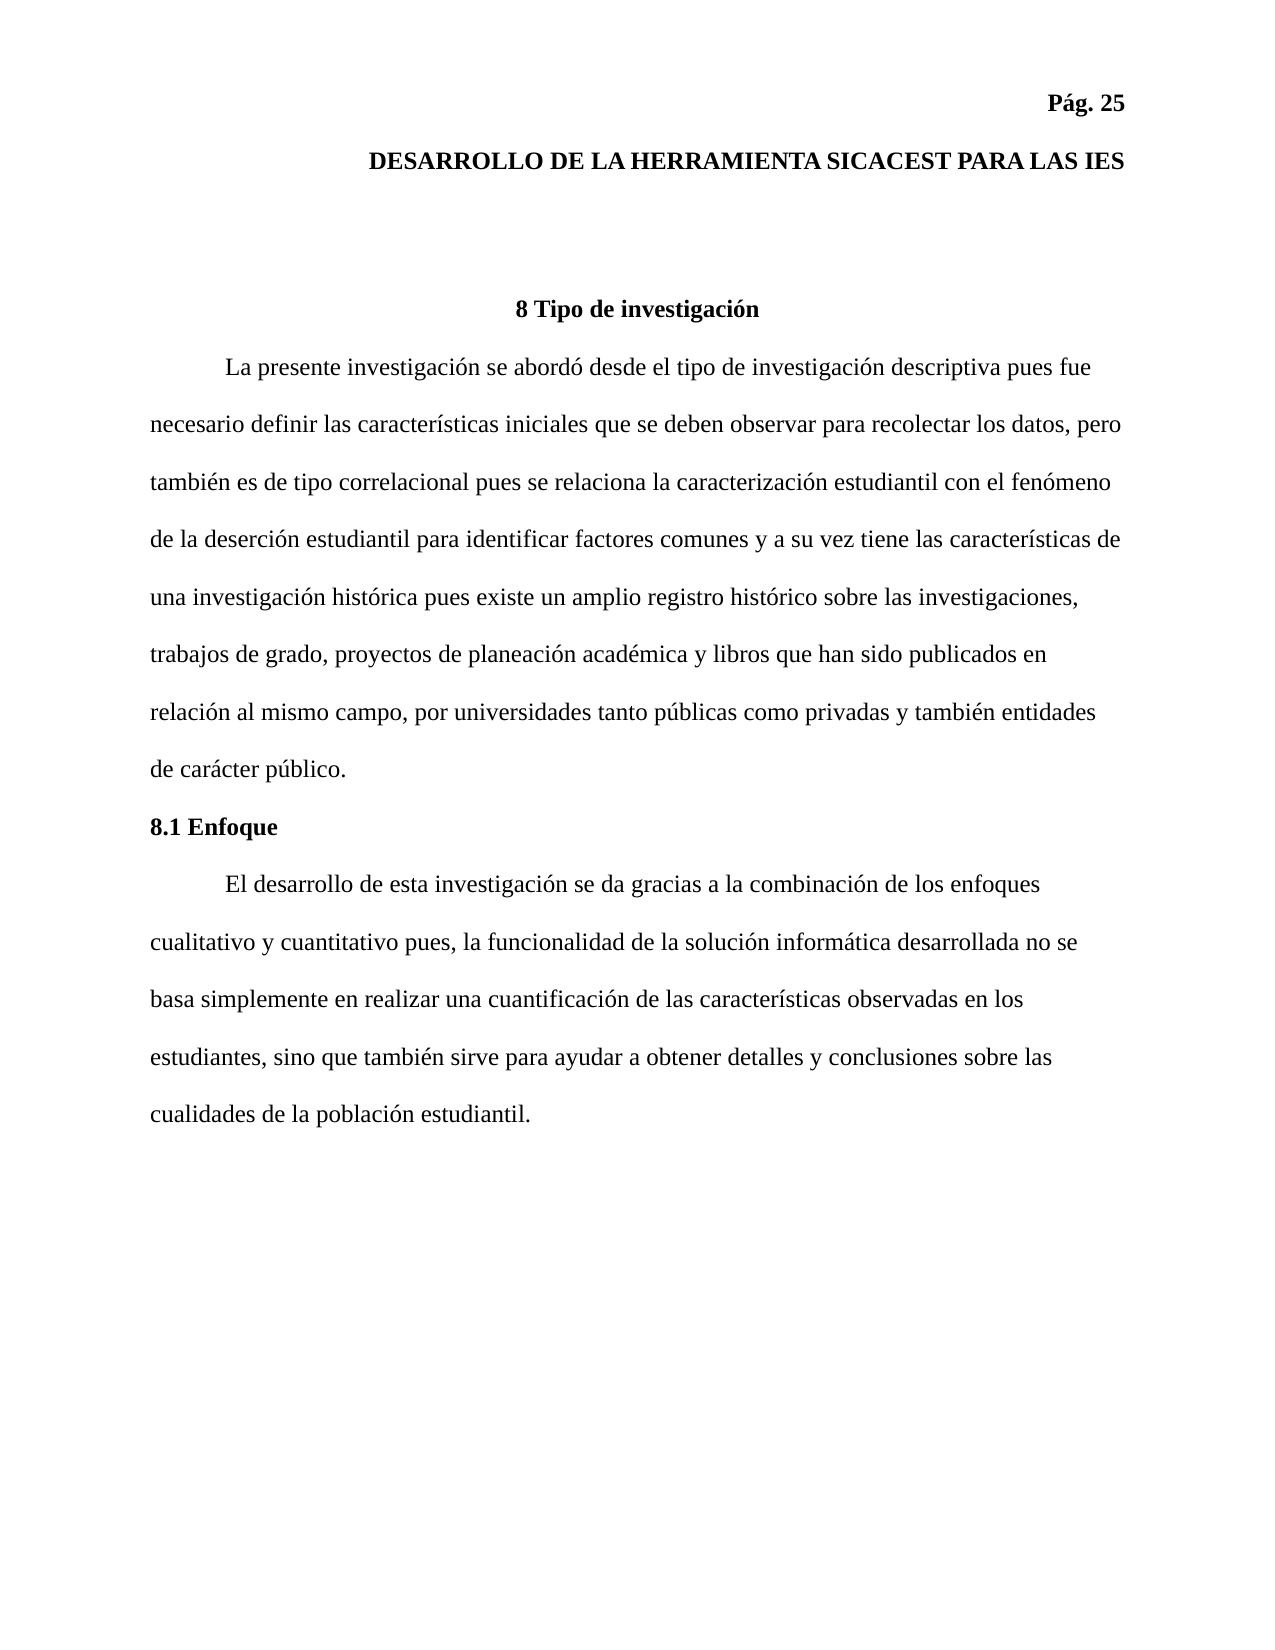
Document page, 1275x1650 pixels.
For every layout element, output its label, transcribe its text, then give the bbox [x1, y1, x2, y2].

text La presente investigación se abordó desde el tipo de investigación descriptiva pues fue necesario definir las características iniciales que se deben observar para recolectar los datos, pero también es de tipo correlacional pues se relaciona la caracterización estudiantil con el fenómeno de la deserción estudiantil para identificar factores comunes y a su vez tiene las características de una investigación histórica pues existe un amplio registro histórico sobre las investigaciones, trabajos de grado, proyectos de planeación académica y libros que han sido publicados en relación al mismo campo, por universidades tanto públicas como privadas y también entidades de carácter público. [150, 352, 1125, 783]
text El desarrollo de esta investigación se da gracias a la combinación de los enfoques cualitativo y cuantitativo pues, la funcionalidad de la solución informática desarrollada no se basa simplemente en realizar una cuantificación de las características observadas en los estudiantes, sino que también sirve para ayudar a obtener detalles y conclusiones sobre las cualidades de la población estudiantil. [150, 869, 1125, 1128]
subtitle 8.1 Enfoque [150, 812, 1125, 841]
subtitle 8 Tipo de investigación [150, 294, 1125, 323]
